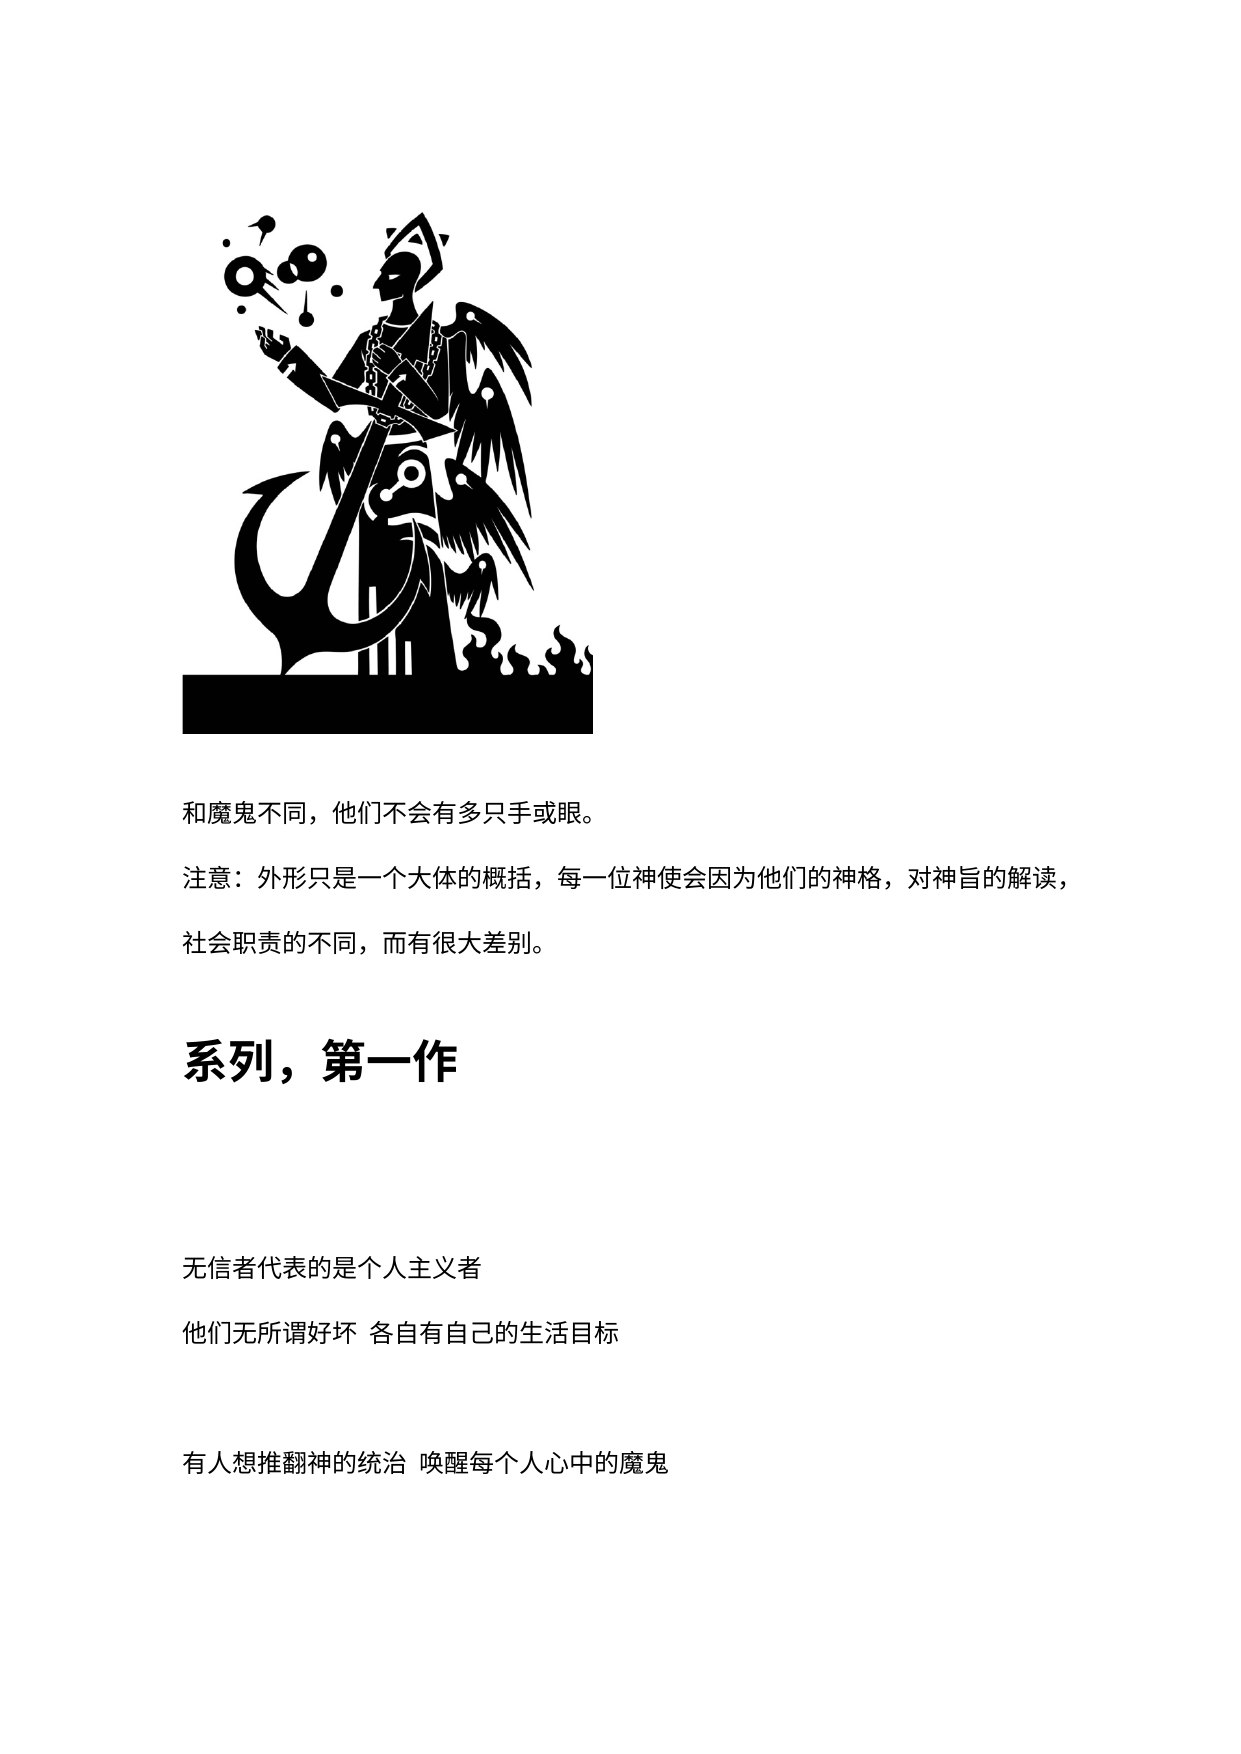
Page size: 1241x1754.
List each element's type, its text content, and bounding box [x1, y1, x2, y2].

text 他们无所谓好坏 各自有自己的生活目标 [183, 1299, 1058, 1364]
text 和魔鬼不同，他们不会有多只手或眼。 [183, 779, 1058, 844]
text 有人想推翻神的统治 唤醒每个人心中的魔鬼 [183, 1429, 1058, 1494]
picture [182, 162, 593, 734]
text 无信者代表的是个人主义者 [183, 1234, 1058, 1299]
text 注意：外形只是一个大体的概括，每一位神使会因为他们的神格，对神旨的解读，社会职责的不同，而有很大差别。 [183, 844, 1058, 974]
subtitle 系列，第一作 [183, 1010, 1058, 1107]
